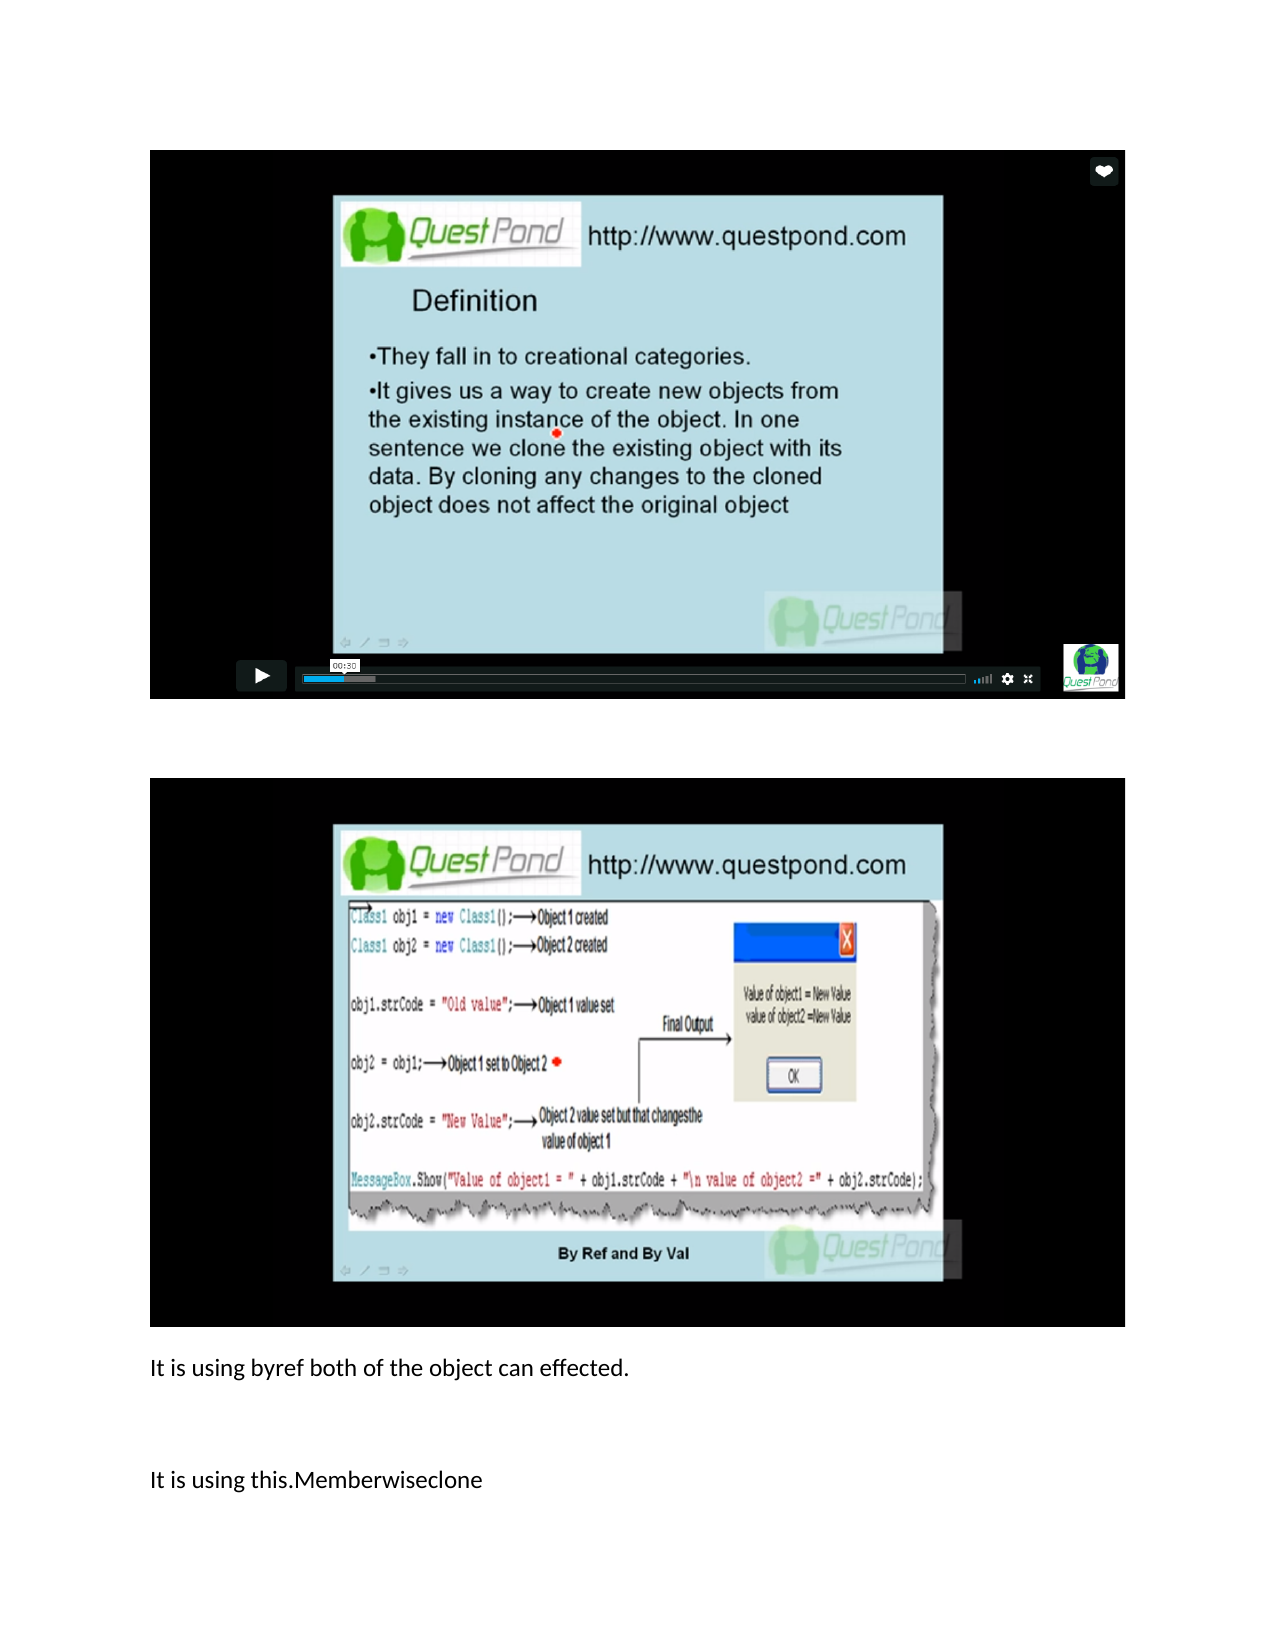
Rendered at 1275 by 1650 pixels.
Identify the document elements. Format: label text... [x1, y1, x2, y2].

text It is using byref both of the object can effected. [150, 1352, 1125, 1383]
text It is using this.Memberwiseclone [150, 1464, 1125, 1494]
picture [150, 150, 1125, 699]
picture [150, 778, 1125, 1327]
